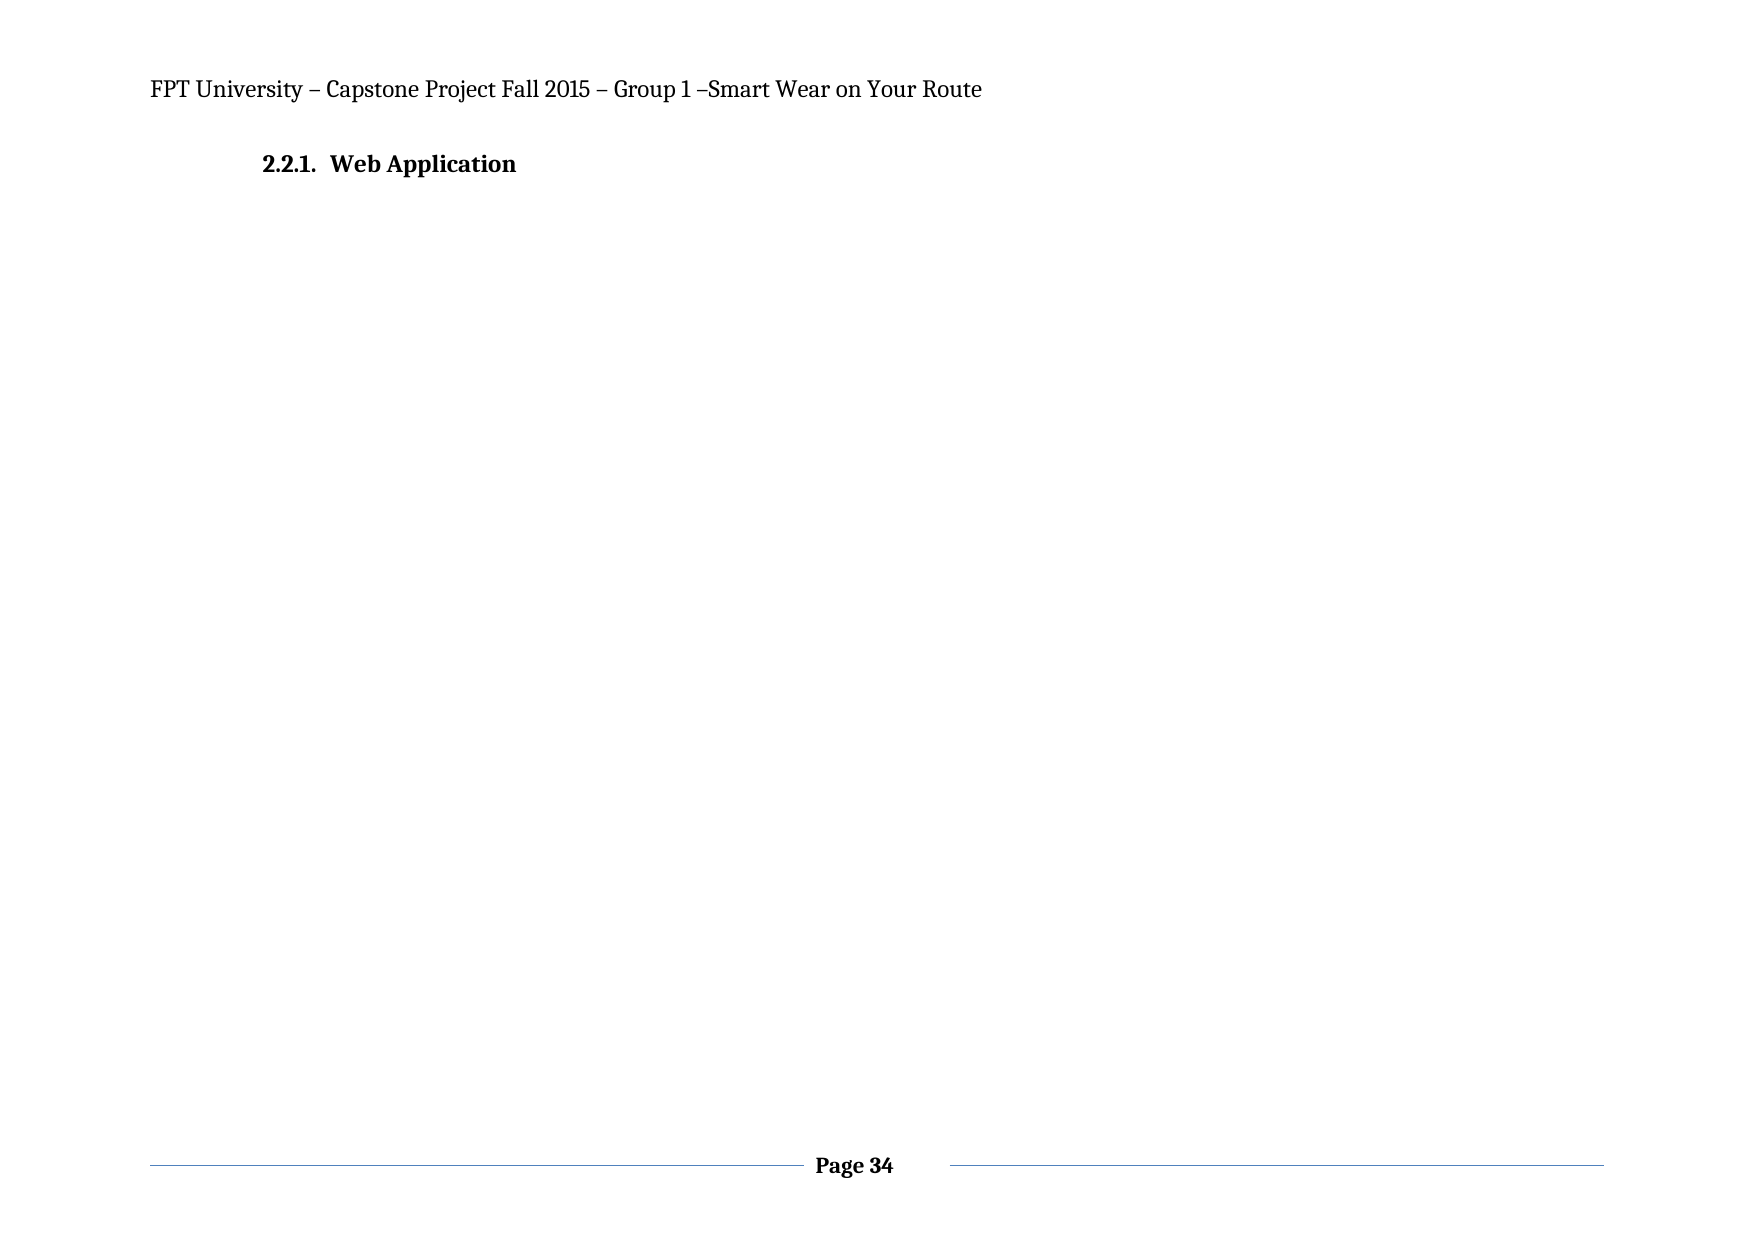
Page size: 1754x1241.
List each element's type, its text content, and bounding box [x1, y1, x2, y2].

subtitle Web Application [262, 150, 1604, 179]
